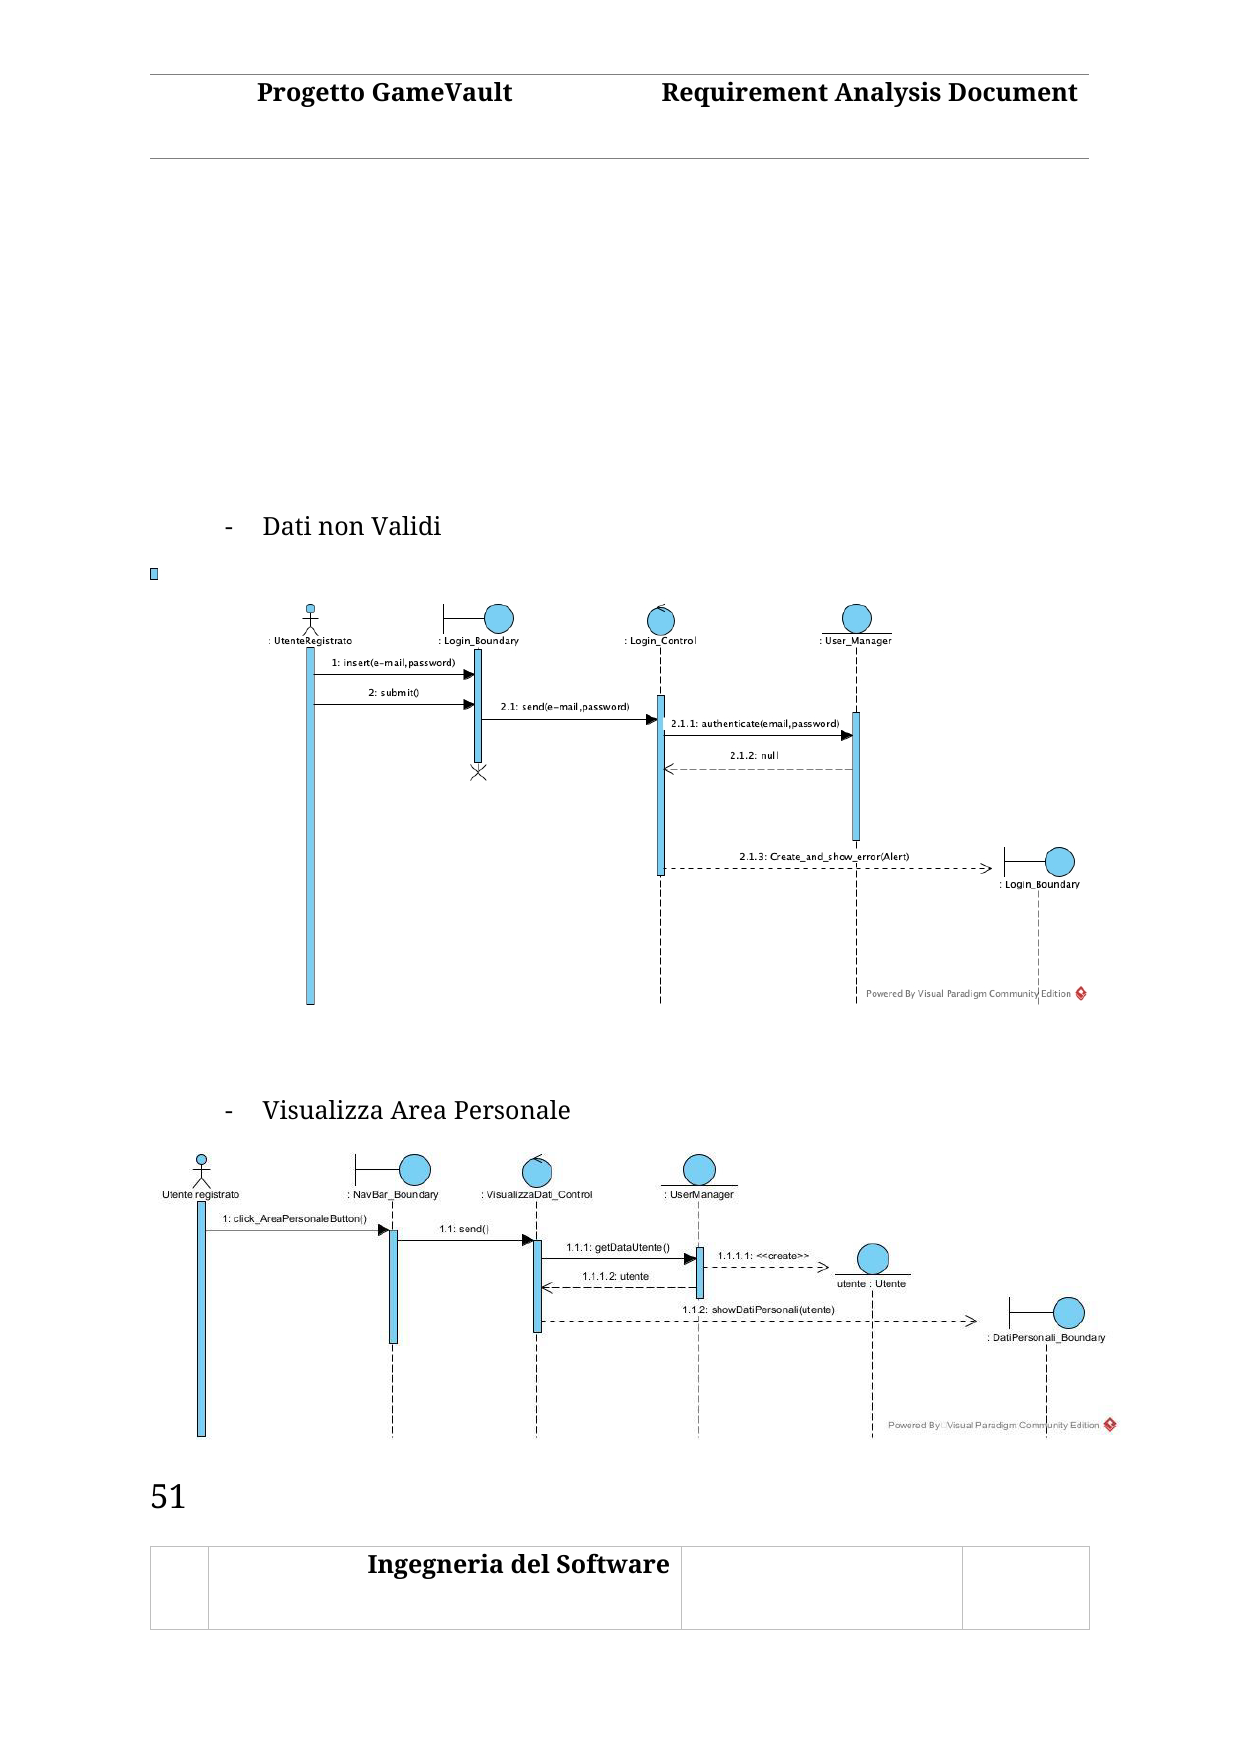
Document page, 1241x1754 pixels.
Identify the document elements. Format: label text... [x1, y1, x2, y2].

list Dati non Validi [225, 508, 1090, 542]
picture [150, 1152, 1121, 1440]
picture [150, 568, 1091, 1008]
list Visualizza Area Personale [225, 1092, 1090, 1126]
